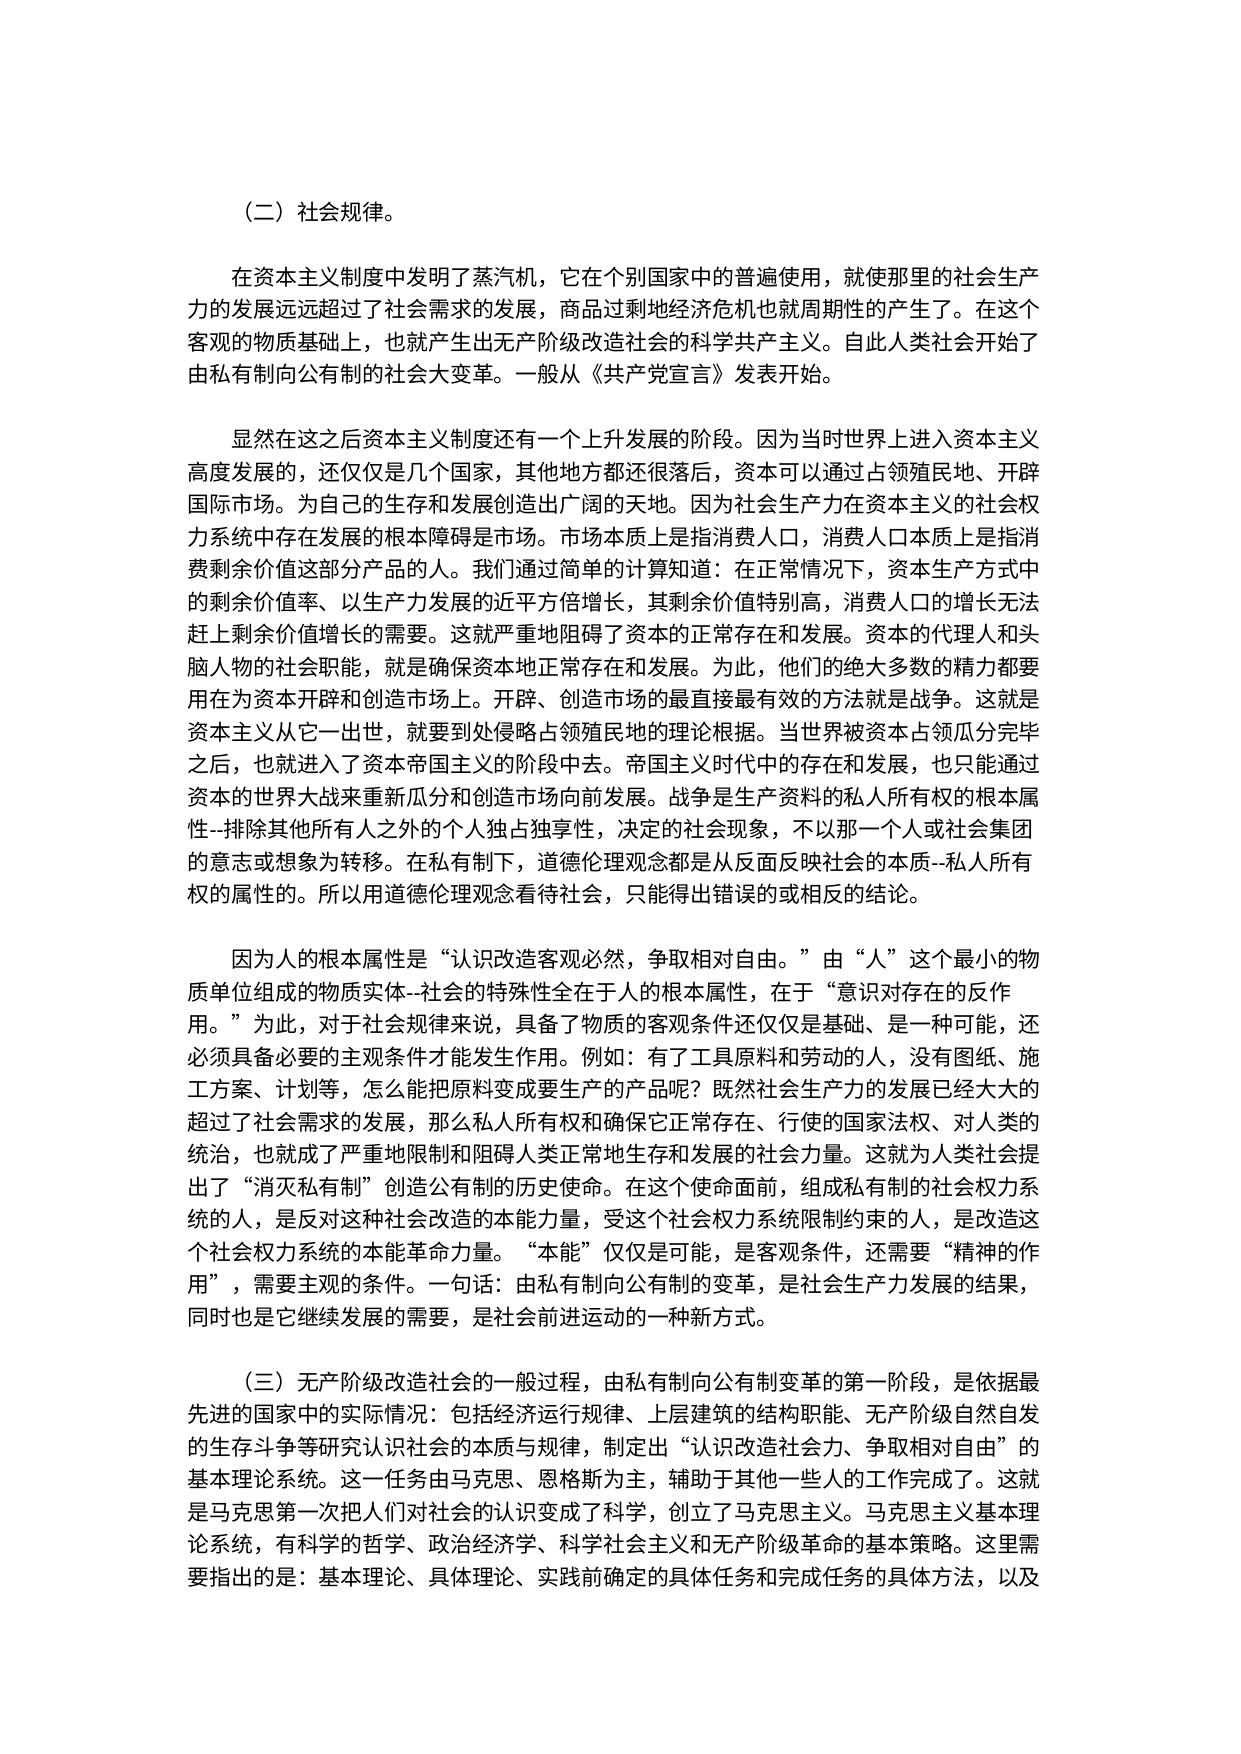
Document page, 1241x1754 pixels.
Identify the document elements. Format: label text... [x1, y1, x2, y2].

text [187, 1364, 1053, 1592]
text （二）社会规律。 [187, 194, 1053, 227]
text 显然在这之后资本主义制度还有一个上升发展的阶段。因为当时世界上进入资本主义高度发展的，还仅仅是几个国家，其他地方都还很落后，资本可以通过占领殖民地、开辟国际市场。为自己的生存和发展创造出广阔的天地。因为社会生产力在资本主义的社会权力系统中存在发展的根本障碍是市场。市场本质上是指消费人口，消费人口本质上是指消费剩余价值这部分产品的人。我们通过简单的计算知道：在正常情况下，资本生产方式中的剩余价值率、以生产力发展的近平方倍增长，其剩余价值特别高，消费人口的增长无法赶上剩余价值增长的需要。这就严重地阻碍了资本的正常存在和发展。资本的代理人和头脑人物的社会职能，就是确保资本地正常存在和发展。为此，他们的绝大多数的精力都要用在为资本开辟和创造市场上。开辟、创造市场的最直接最有效的方法就是战争。这就是资本主义从它一出世，就要到处侵略占领殖民地的理论根据。当世界被资本占领瓜分完毕之后，也就进入了资本帝国主义的阶段中去。帝国主义时代中的存在和发展，也只能通过资本的世界大战来重新瓜分和创造市场向前发展。战争是生产资料的私人所有权的根本属性--排除其他所有人之外的个人独占独享性，决定的社会现象，不以那一个人或社会集团的意志或想象为转移。在私有制下，道德伦理观念都是从反面反映社会的本质--私人所有权的属性的。所以用道德伦理观念看待社会，只能得出错误的或相反的结论。 [187, 422, 1053, 909]
text 在资本主义制度中发明了蒸汽机，它在个别国家中的普遍使用，就使那里的社会生产力的发展远远超过了社会需求的发展，商品过剩地经济危机也就周期性的产生了。在这个客观的物质基础上，也就产生出无产阶级改造社会的科学共产主义。自此人类社会开始了由私有制向公有制的社会大变革。一般从《共产党宣言》发表开始。 [187, 259, 1053, 389]
text 因为人的根本属性是“认识改造客观必然，争取相对自由。”由“人”这个最小的物质单位组成的物质实体--社会的特殊性全在于人的根本属性，在于“意识对存在的反作用。”为此，对于社会规律来说，具备了物质的客观条件还仅仅是基础、是一种可能，还必须具备必要的主观条件才能发生作用。例如：有了工具原料和劳动的人，没有图纸、施工方案、计划等，怎么能把原料变成要生产的产品呢？既然社会生产力的发展已经大大的超过了社会需求的发展，那么私人所有权和确保它正常存在、行使的国家法权、对人类的统治，也就成了严重地限制和阻碍人类正常地生存和发展的社会力量。这就为人类社会提出了“消灭私有制”创造公有制的历史使命。在这个使命面前，组成私有制的社会权力系统的人，是反对这种社会改造的本能力量，受这个社会权力系统限制约束的人，是改造这个社会权力系统的本能革命力量。“本能”仅仅是可能，是客观条件，还需要“精神的作用”，需要主观的条件。一句话：由私有制向公有制的变革，是社会生产力发展的结果，同时也是它继续发展的需要，是社会前进运动的一种新方式。 [187, 942, 1053, 1332]
